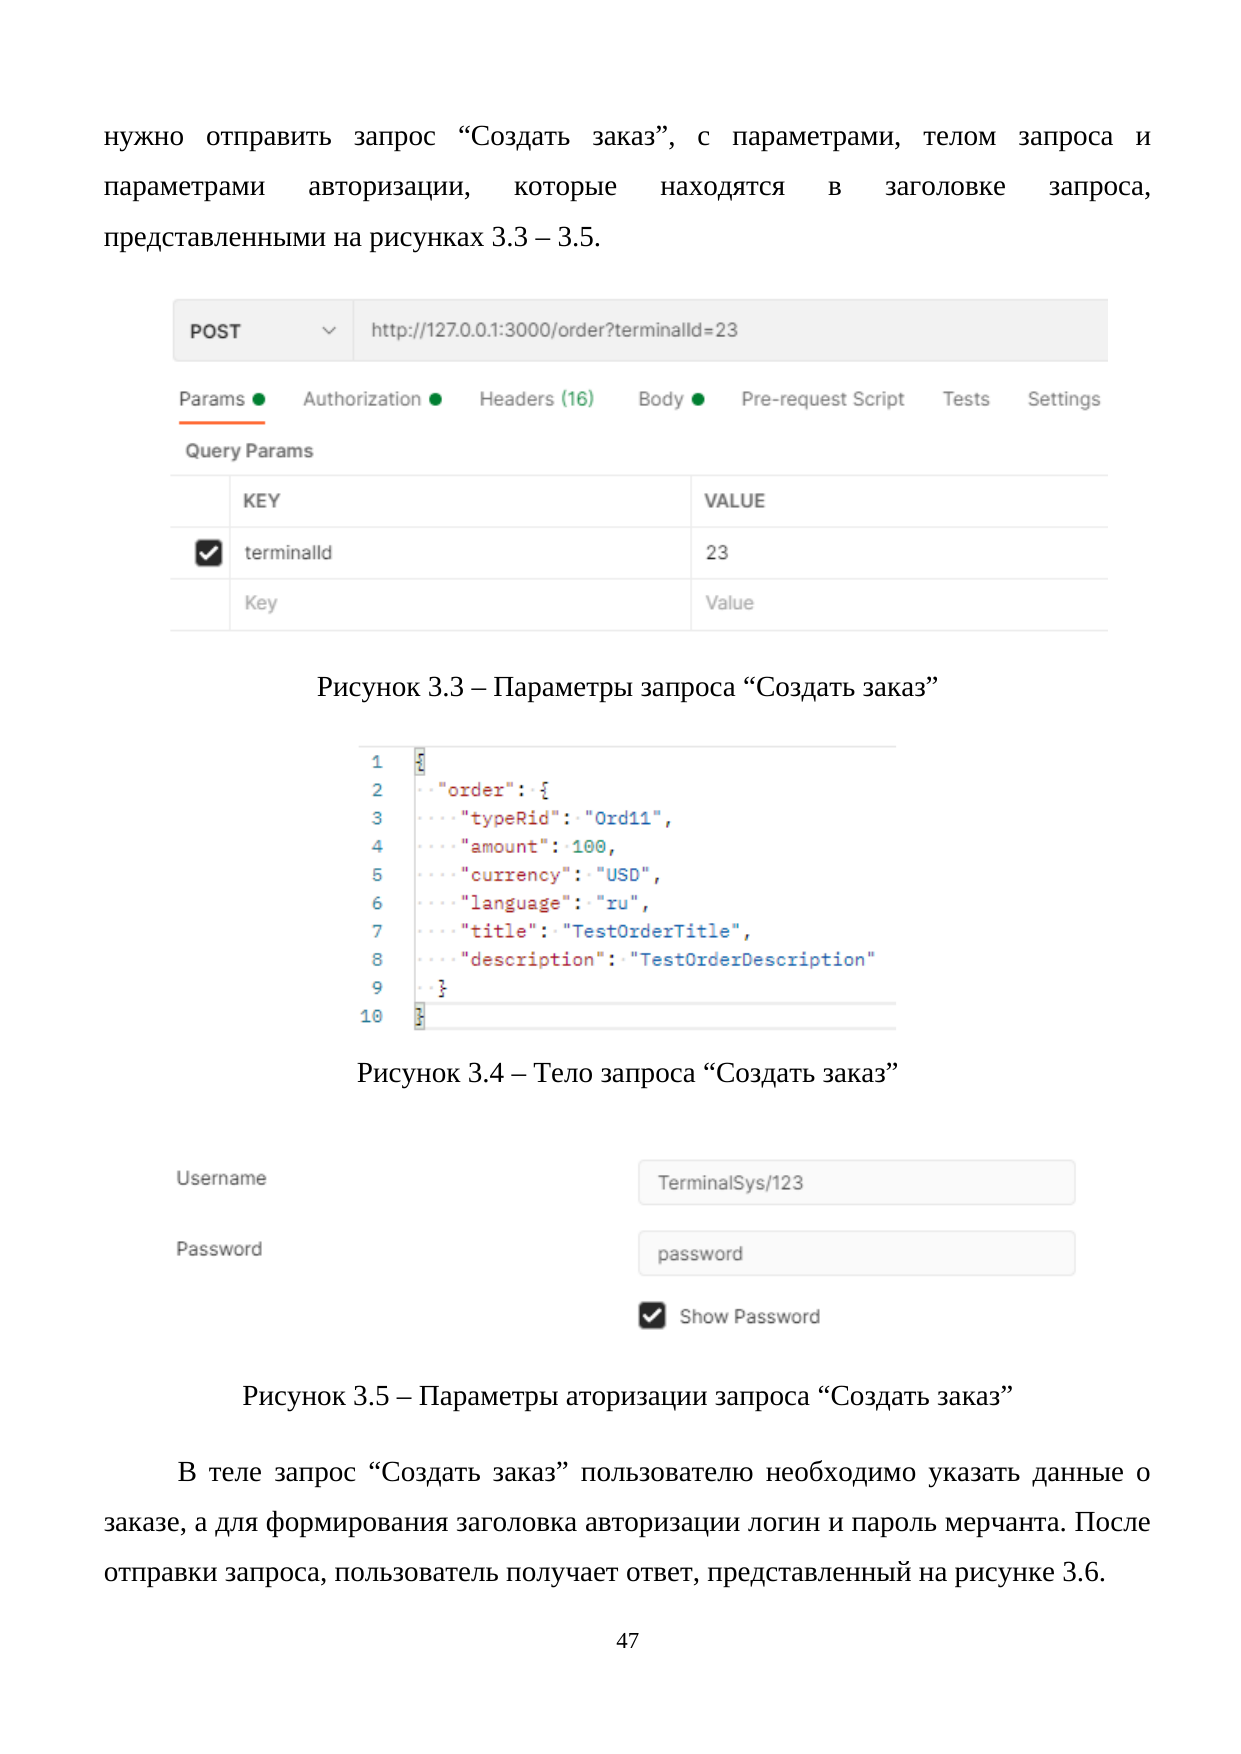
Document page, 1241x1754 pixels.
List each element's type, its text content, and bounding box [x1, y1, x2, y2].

picture [168, 1131, 1087, 1366]
text В теле запрос “Создать заказ” пользователю необходимо указать данные о заказе, а для формирования заголовка авторизации логин и пароль мерчанта. После отправки запроса, пользователь получает ответ, представленный на рисунке 3.6. [103, 1454, 1152, 1588]
text Рисунок 3.3 – Параметры запроса “Создать заказ” [103, 669, 1152, 702]
text Рисунок 3.5 – Параметры аторизации запроса “Создать заказ” [103, 1378, 1152, 1412]
picture [170, 294, 1108, 652]
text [103, 118, 1152, 252]
text Рисунок 3.4 – Тело запроса “Создать заказ” [103, 1056, 1152, 1089]
picture [358, 744, 897, 1043]
